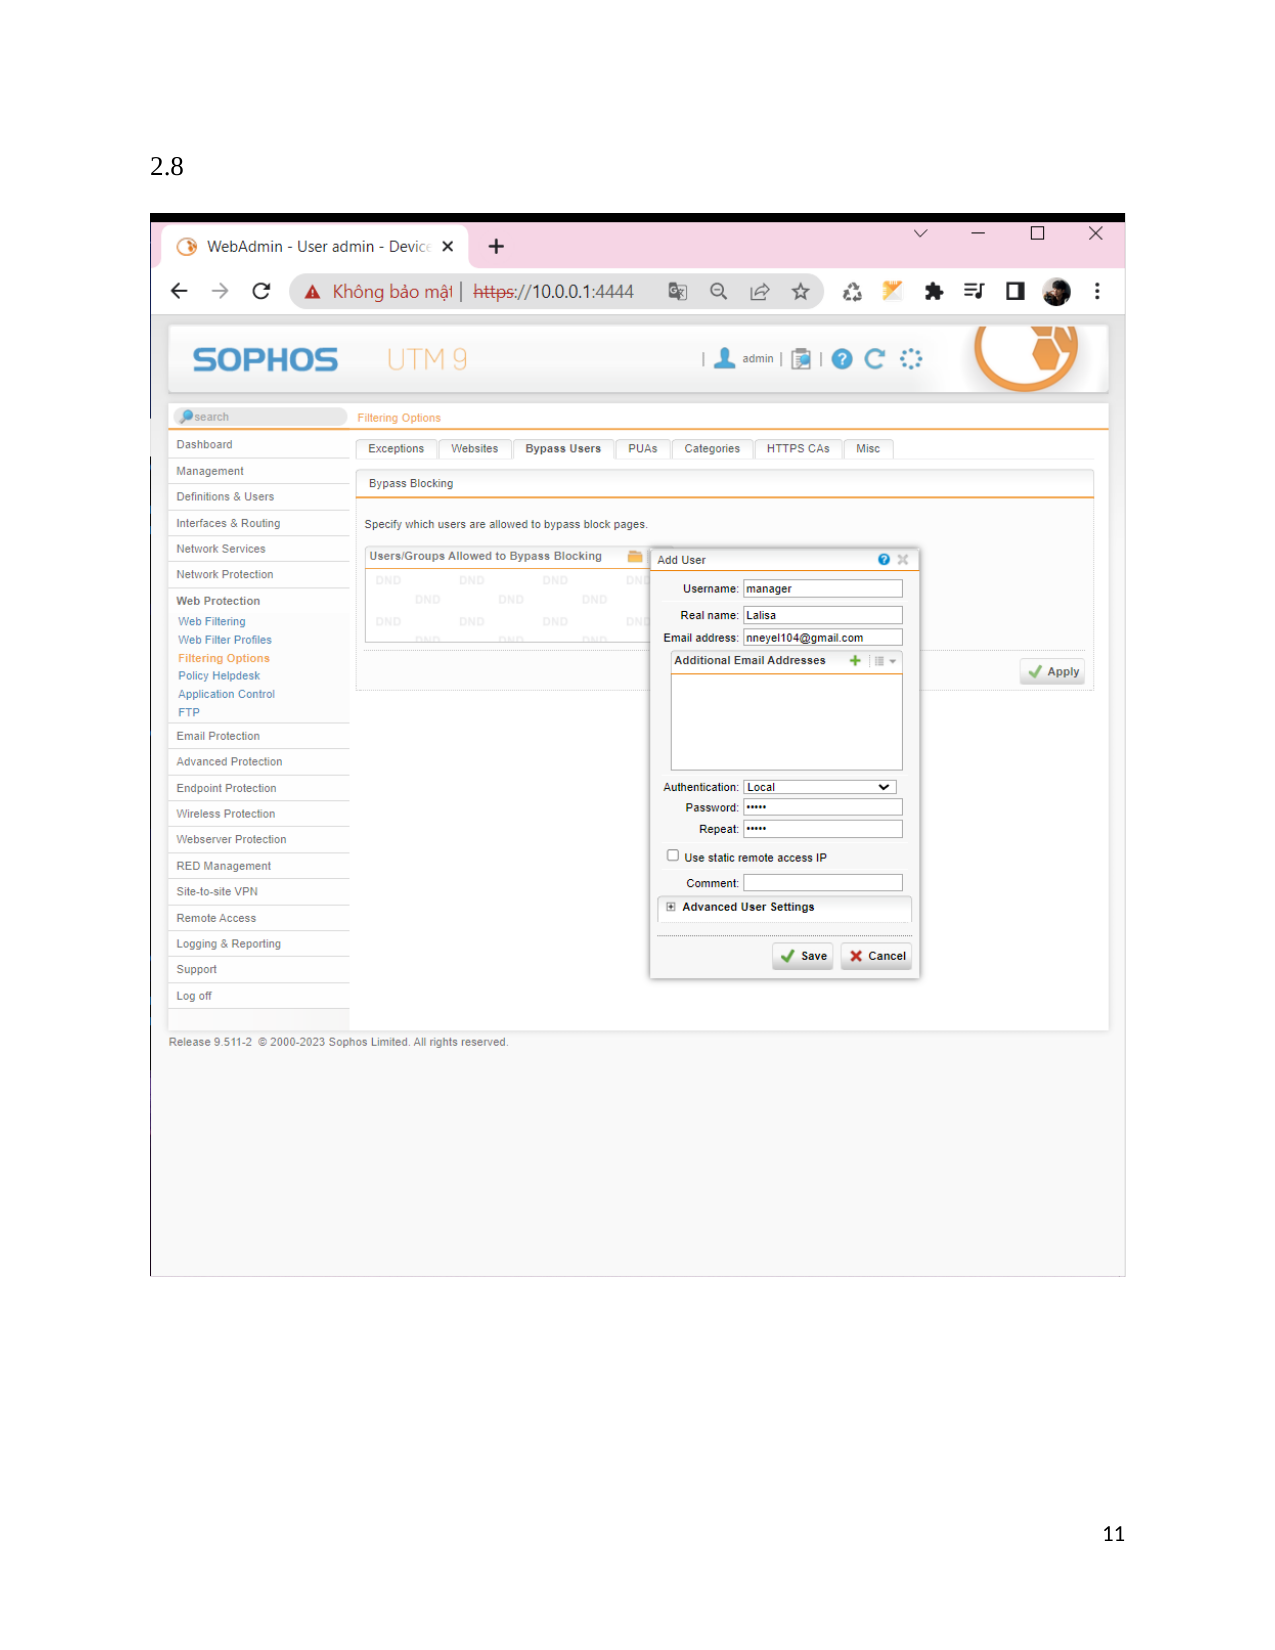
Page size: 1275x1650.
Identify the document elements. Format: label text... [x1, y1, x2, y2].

text 2.8 [150, 150, 1125, 181]
picture [150, 213, 1125, 1277]
